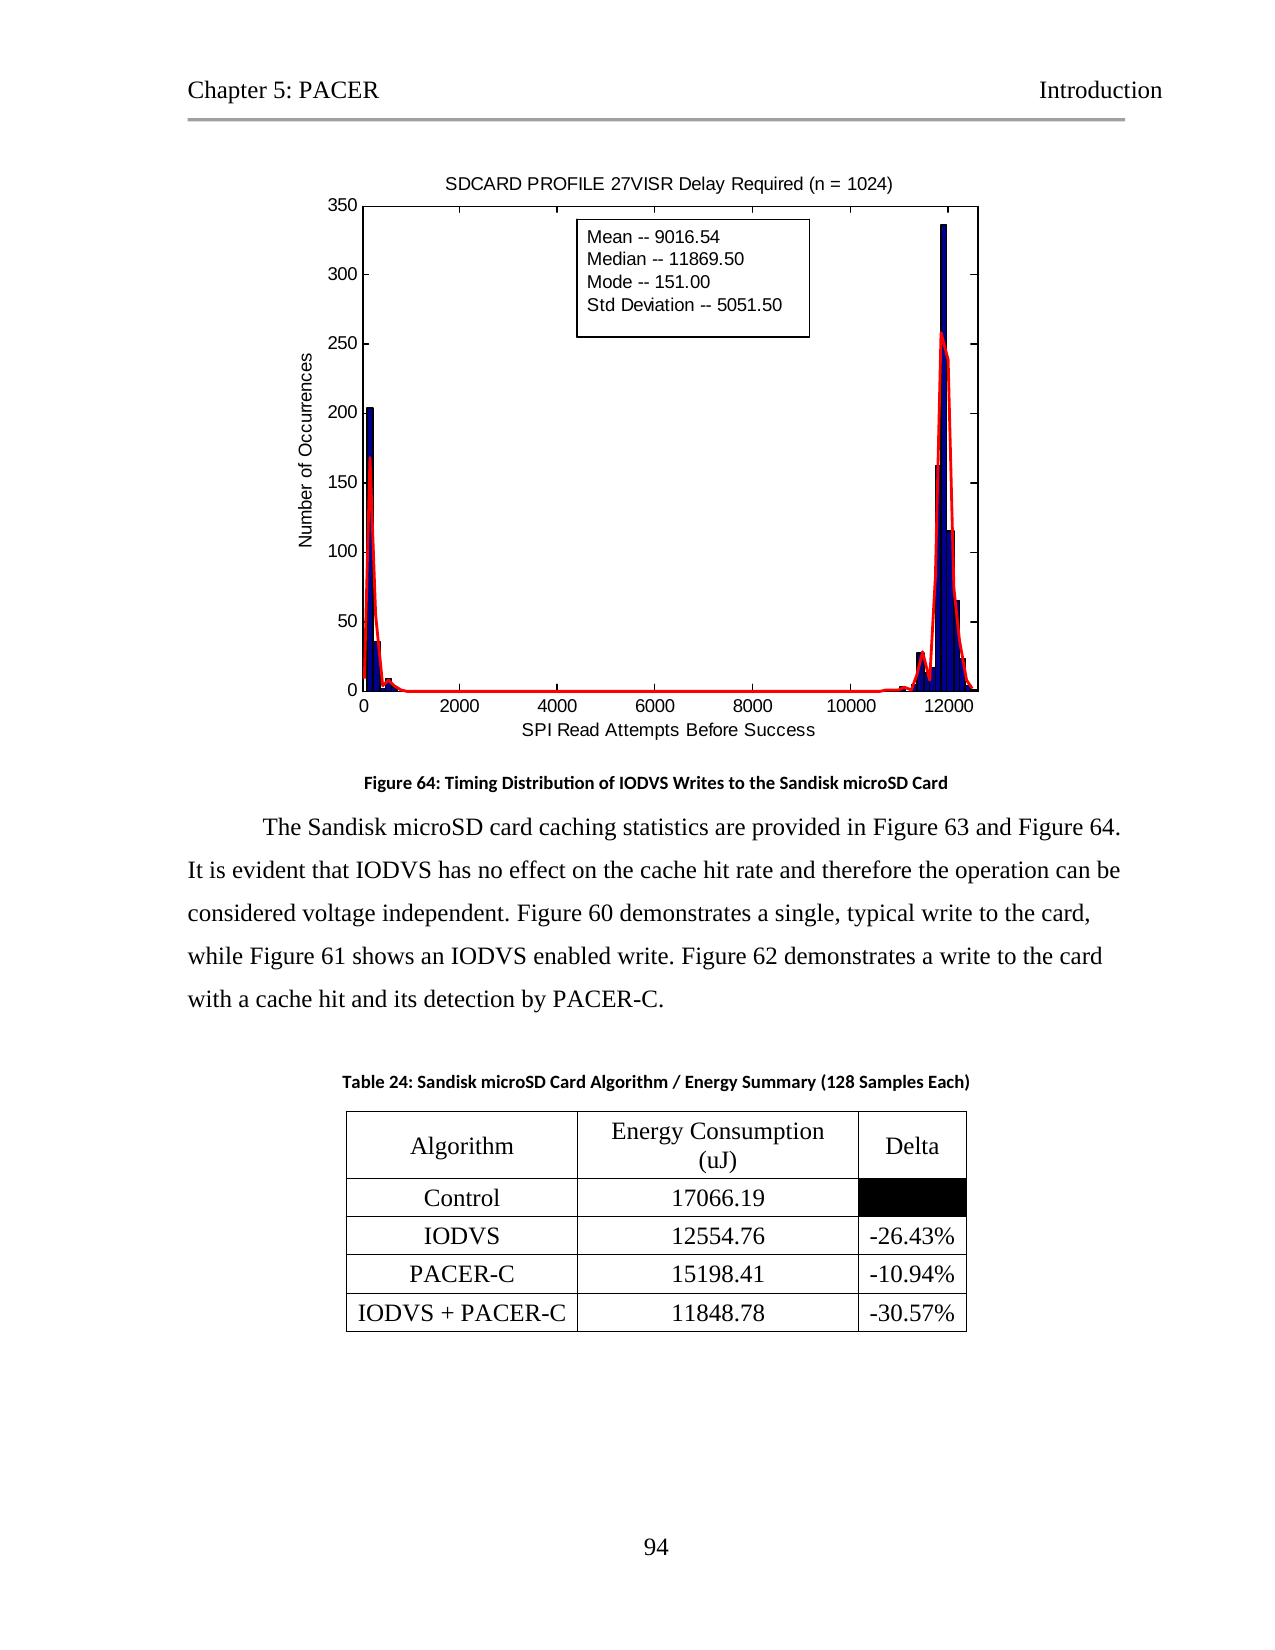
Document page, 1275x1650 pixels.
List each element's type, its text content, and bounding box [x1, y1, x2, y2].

table_cell PACER-C [347, 1255, 577, 1292]
table_header Delta [859, 1112, 966, 1178]
table_cell IODVS + PACER-C [347, 1294, 577, 1331]
table_cell 12554.76 [578, 1217, 858, 1254]
table_header Algorithm [347, 1112, 577, 1178]
table_cell 15198.41 [578, 1255, 858, 1292]
text The Sandisk microSD card caching statistics are provided in Figure 63 and Figure 64. It is evident that IODVS has no effect on the cache hit rate and therefore the operation can be considered voltage independent. Figure 60 demonstrates a single, typical write to the card, while Figure 61 shows an IODVS enabled write. Figure 62 demonstrates a write to the card with a cache hit and its detection by PACER-C. [187, 812, 1125, 1013]
table_cell -10.94% [859, 1255, 966, 1292]
table_cell -30.57% [859, 1294, 966, 1331]
table_header Energy Consumption (uJ) [578, 1112, 858, 1178]
table_cell [859, 1179, 966, 1216]
table_cell Control [347, 1179, 577, 1216]
table_cell 17066.19 [578, 1179, 858, 1216]
table_cell -26.43% [859, 1217, 966, 1254]
table_cell 11848.78 [578, 1294, 858, 1331]
table_cell IODVS [347, 1217, 577, 1254]
